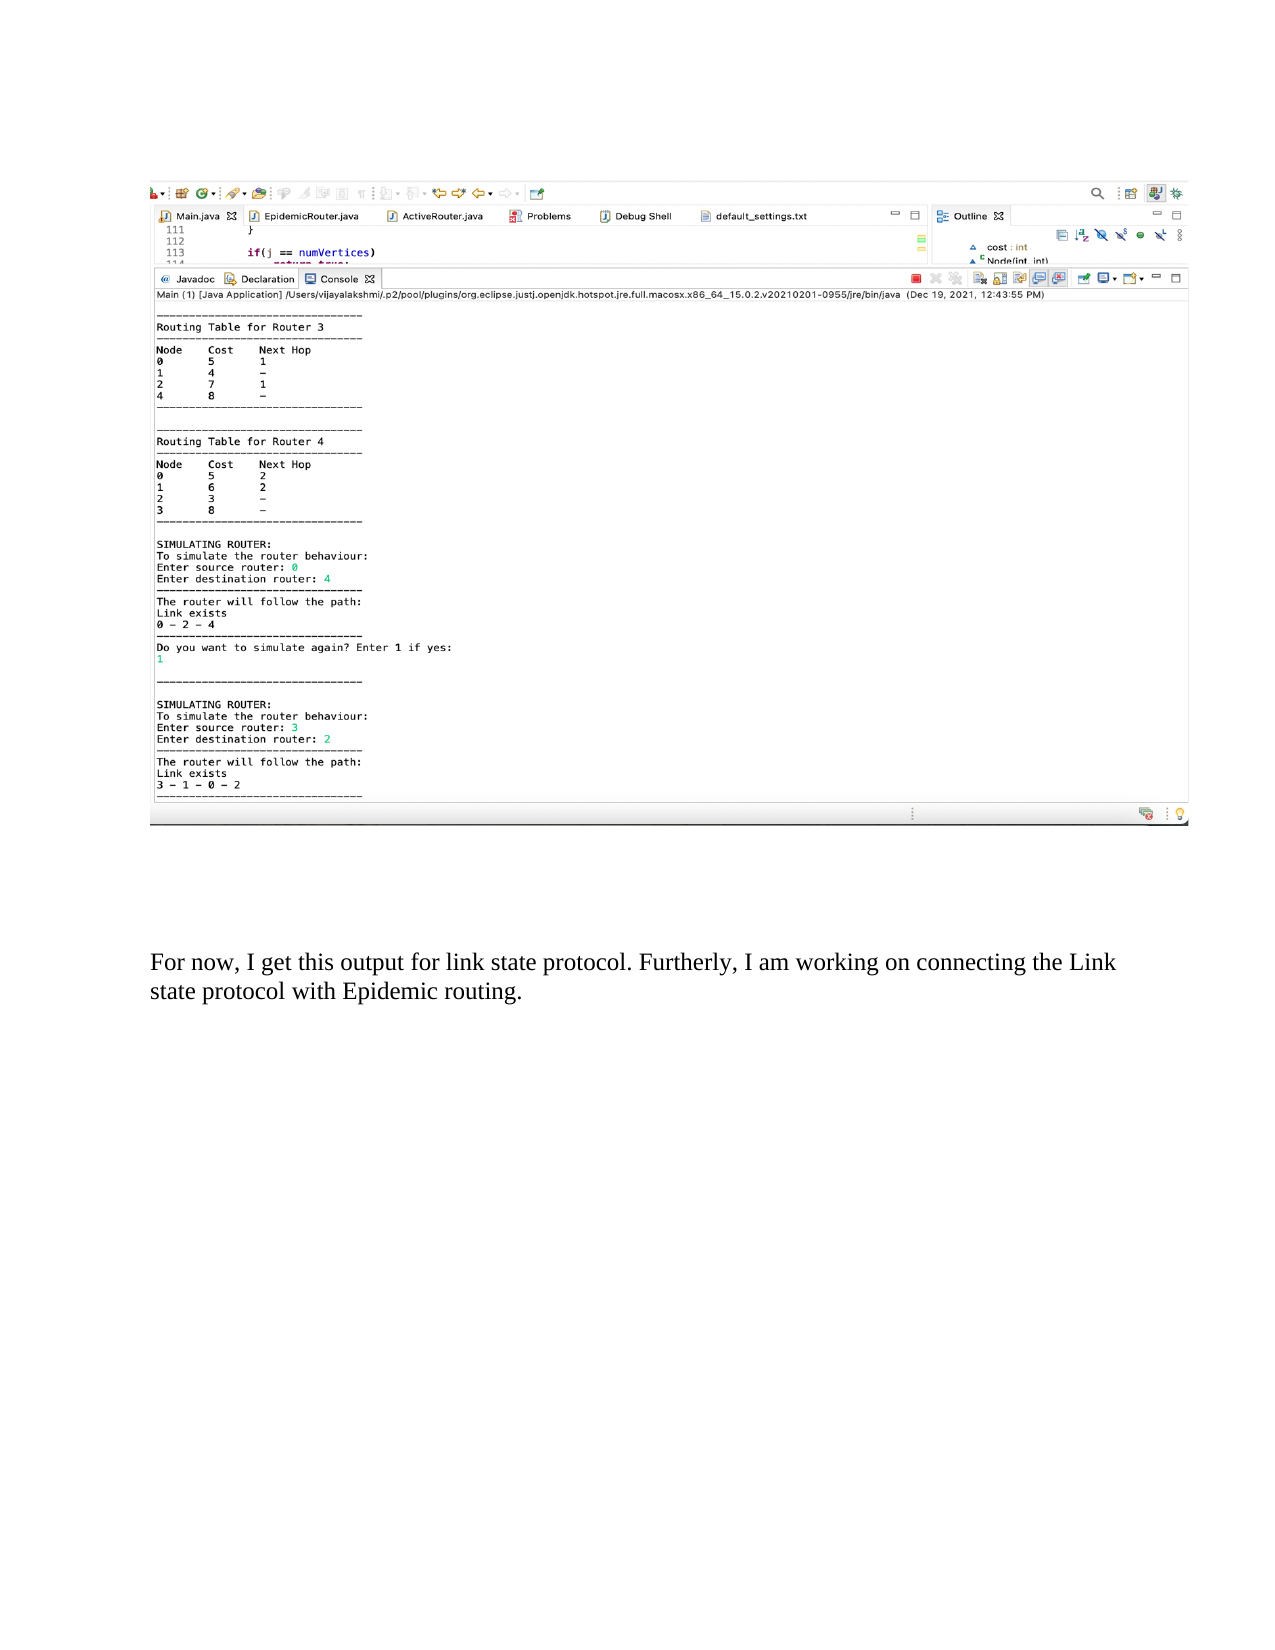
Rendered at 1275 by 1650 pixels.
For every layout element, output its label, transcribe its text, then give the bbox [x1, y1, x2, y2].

picture [150, 180, 1189, 826]
text For now, I get this output for link state protocol. Furtherly, I am working on connecting the Link state protocol with Epidemic routing. [150, 947, 1125, 1005]
